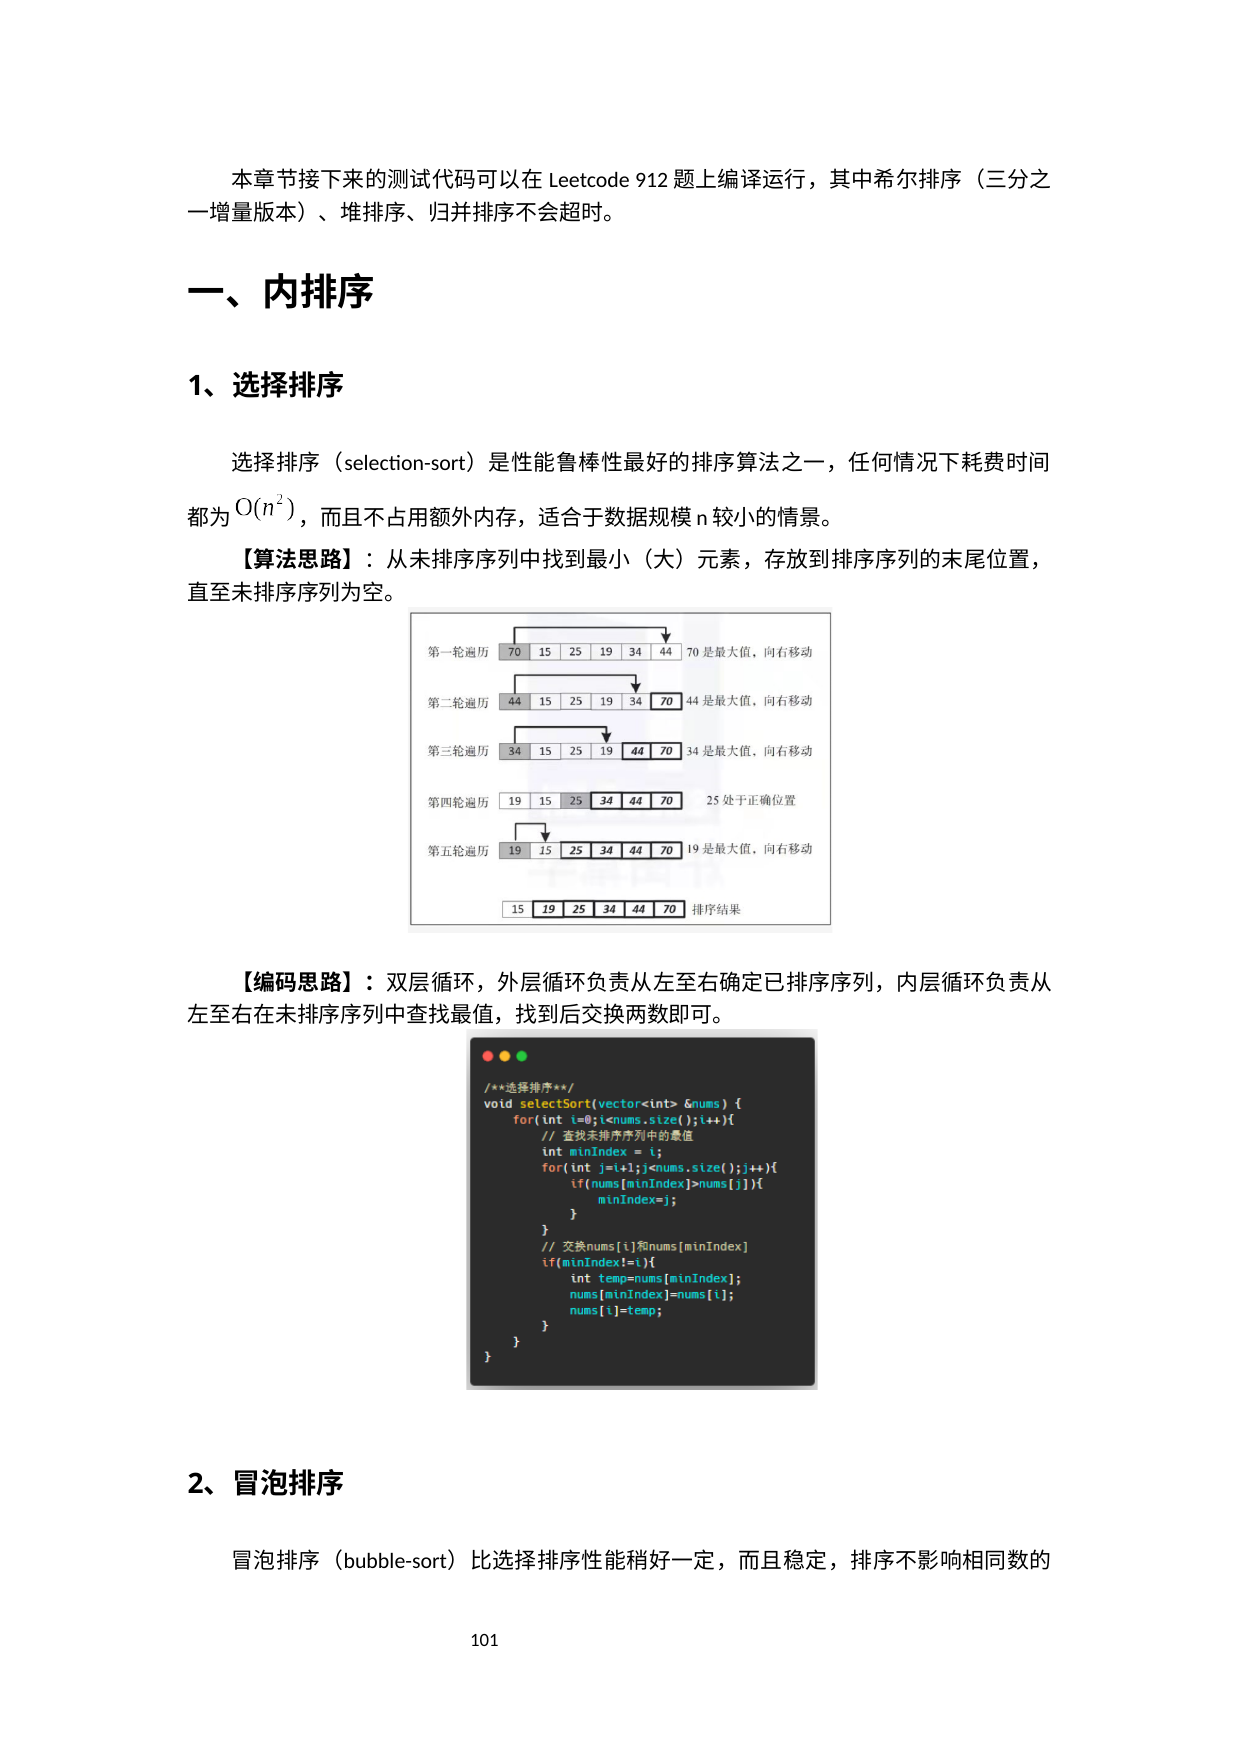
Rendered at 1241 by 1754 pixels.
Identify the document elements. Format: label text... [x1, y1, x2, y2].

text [187, 1543, 1053, 1575]
text 选择排序（selection-sort）是性能鲁棒性最好的排序算法之一，任何情况下耗费时间都为，而且不占用额外内存，适合于数据规模n较小的情景。 [187, 444, 1053, 542]
list 本章节接下来的测试代码可以在Leetcode 912题上编译运行，其中希尔排序（三分之一增量版本）、堆排序、归并排序不会超时。 [187, 162, 1053, 227]
text 【编码思路】：双层循环，外层循环负责从左至右确定已排序序列，内层循环负责从左至右在未排序序列中查找最值，找到后交换两数即可。 [187, 964, 1053, 1029]
subtitle 一、内排序 [187, 256, 1053, 321]
picture [466, 1029, 818, 1390]
picture [407, 607, 833, 933]
subtitle 1、选择排序 [187, 350, 1053, 415]
subtitle 2、冒泡排序 [187, 1449, 1053, 1514]
text 【算法思路】：从未排序序列中找到最小（大）元素，存放到排序序列的末尾位置，直至未排序序列为空。 [187, 542, 1053, 607]
